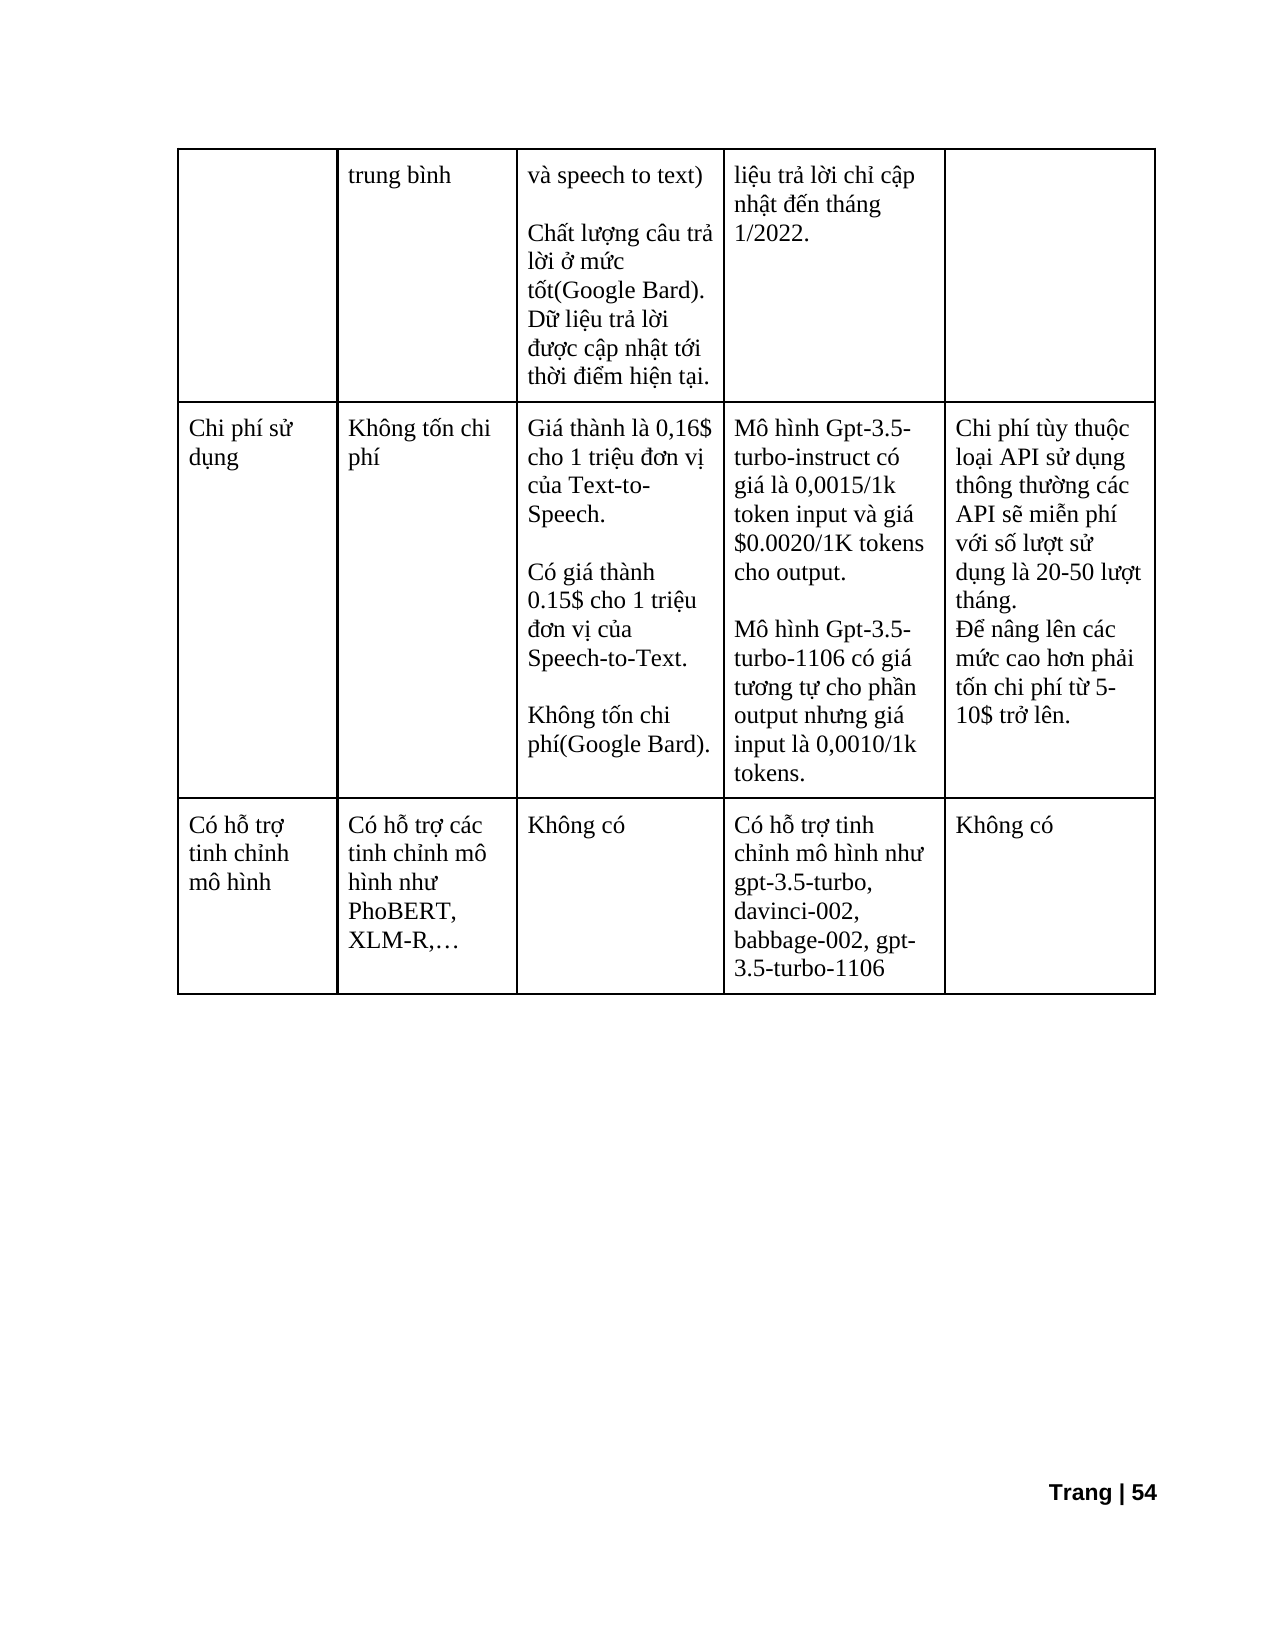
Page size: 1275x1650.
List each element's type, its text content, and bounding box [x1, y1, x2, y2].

table_cell Giá thành là 0,16$ cho 1 triệu đơn vị của Text-to-Speech. Có giá thành 0.15$ cho 1 triệu đơn vị của Speech-to-Text. Không tốn chi phí(Google Bard). [518, 403, 723, 797]
table_cell Chi phí sử dụng [179, 403, 336, 797]
table_cell Có hỗ trợ các tinh chỉnh mô hình như PhoBERT, XLM-R,… [339, 799, 516, 993]
table_cell Có hỗ trợ tinh chỉnh mô hình như gpt-3.5-turbo, davinci-002, babbage-002, gpt-3.5-turbo-1106 [725, 799, 944, 993]
table_cell Có hỗ trợ tinh chỉnh mô hình [179, 799, 336, 993]
table_cell Không tốn chi phí [339, 403, 516, 797]
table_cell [518, 150, 723, 401]
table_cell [946, 150, 1154, 401]
table_cell Không có [518, 799, 723, 993]
table_cell Không có [946, 799, 1154, 993]
table_cell Chi phí tùy thuộc loại API sử dụng thông thường các API sẽ miễn phí với số lượt sử dụng là 20-50 lượt tháng. Để nâng lên các mức cao hơn phải tốn chi phí từ 5-10$ trở lên. [946, 403, 1154, 797]
table_cell Mô hình Gpt-3.5-turbo-instruct có giá là 0,0015/1k token input và giá $0.0020/1K tokens cho output. Mô hình Gpt-3.5-turbo-1106 có giá tương tự cho phần output nhưng giá input là 0,0010/1k tokens. [725, 403, 944, 797]
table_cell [725, 150, 944, 401]
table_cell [339, 150, 516, 401]
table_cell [179, 150, 336, 401]
